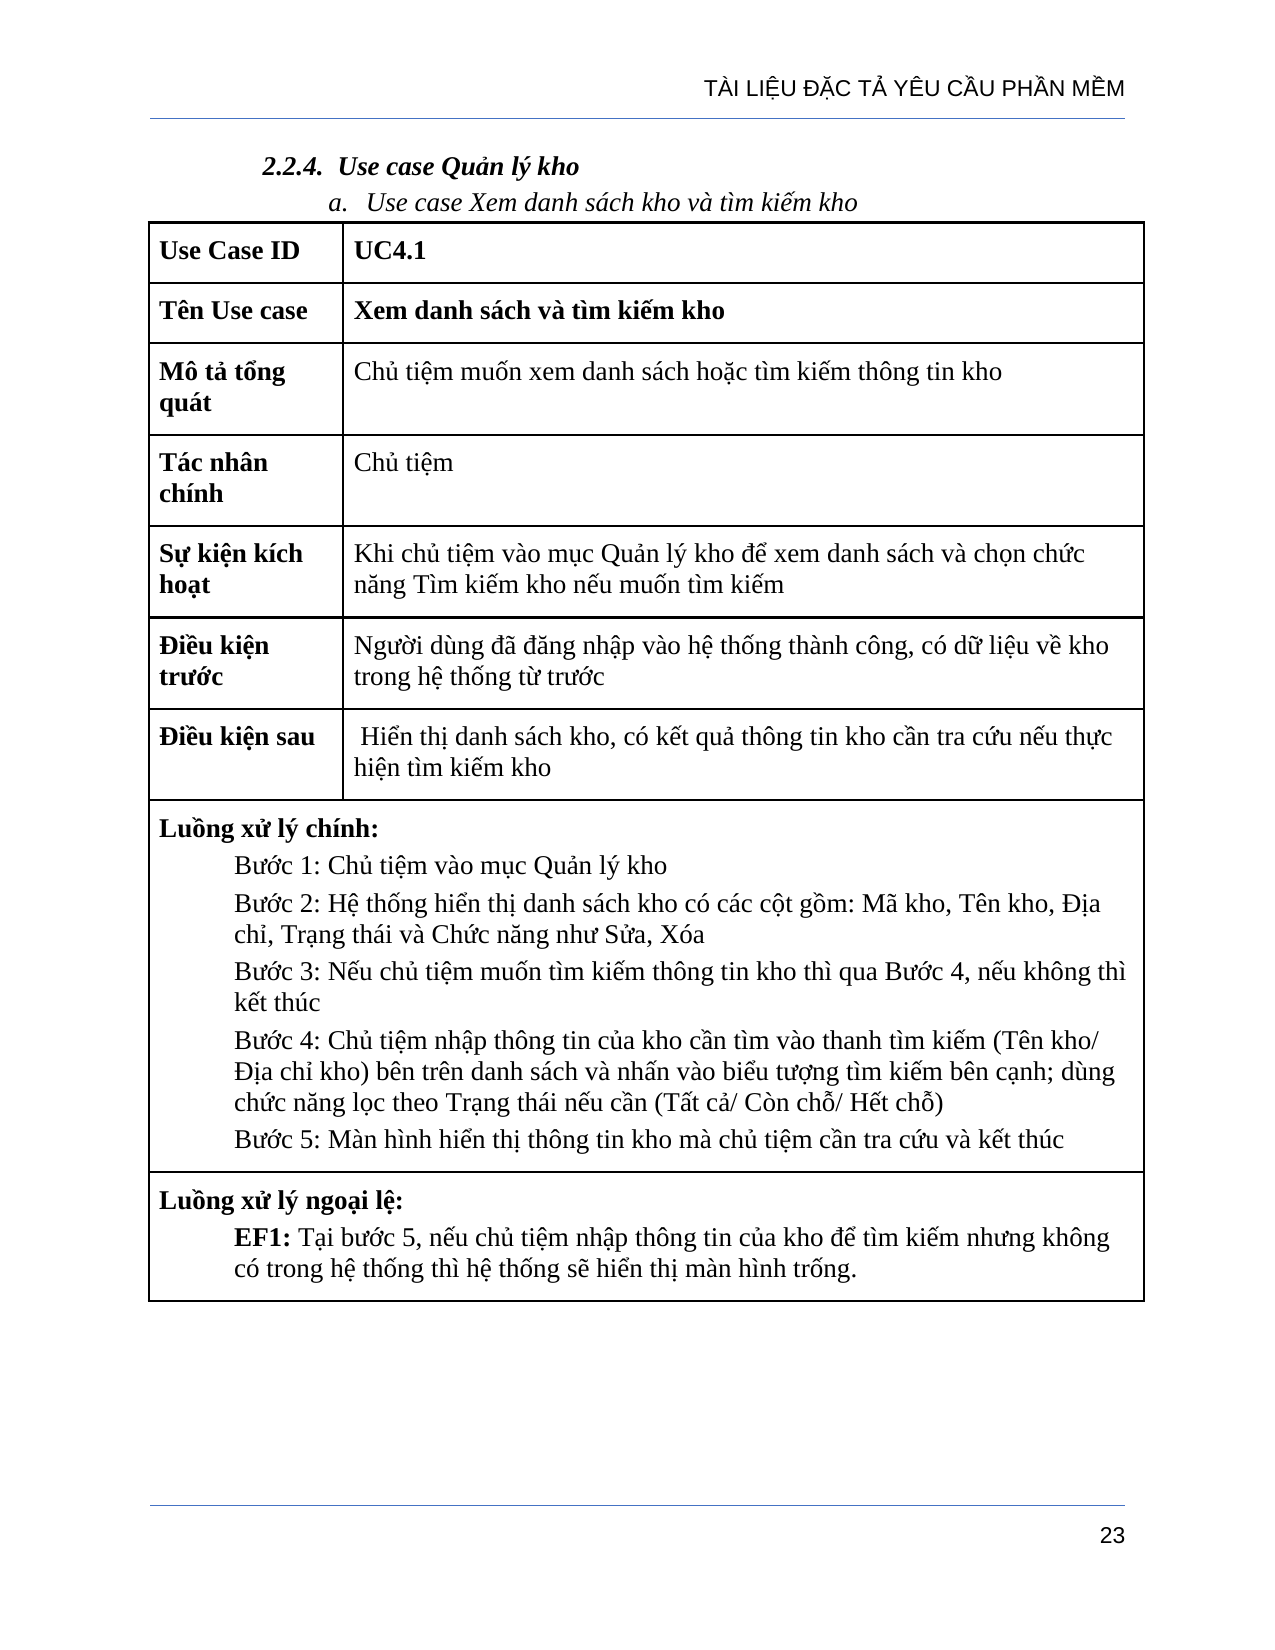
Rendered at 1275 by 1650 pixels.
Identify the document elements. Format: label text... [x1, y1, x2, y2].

table_cell Tác nhân chính [150, 436, 342, 525]
table_cell Khi chủ tiệm vào mục Quản lý kho để xem danh sách và chọn chức năng Tìm kiếm kho nếu muốn tìm kiếm [344, 527, 1143, 616]
table_cell Sự kiện kích hoạt [150, 527, 342, 616]
table_header Use Case ID [150, 224, 342, 282]
table_cell Luồng xử lý chính: Bước 1: Chủ tiệm vào mục Quản lý kho Bước 2: Hệ thống hiển thị danh sách kho có các cột gồm: Mã kho, Tên kho, Địa chỉ, Trạng thái và Chức năng như Sửa, Xóa Bước 3: Nếu chủ tiệm muốn tìm kiếm thông tin kho thì qua Bước 4, nếu không thì kết thúc Bước 4: Chủ tiệm nhập thông tin của kho cần tìm vào thanh tìm kiếm (Tên kho/ Địa chỉ kho) bên trên danh sách và nhấn vào biểu tượng tìm kiếm bên cạnh; dùng chức năng lọc theo Trạng thái nếu cần (Tất cả/ Còn chỗ/ Hết chỗ) Bước 5: Màn hình hiển thị thông tin kho mà chủ tiệm cần tra cứu và kết thúc [150, 801, 1143, 1171]
table_cell Tên Use case [150, 284, 342, 342]
table_cell Người dùng đã đăng nhập vào hệ thống thành công, có dữ liệu về kho trong hệ thống từ trước [344, 619, 1143, 708]
table_cell Hiển thị danh sách kho, có kết quả thông tin kho cần tra cứu nếu thực hiện tìm kiếm kho [344, 710, 1143, 799]
table_cell Điều kiện trước [150, 619, 342, 708]
table_cell Mô tả tổng quát [150, 344, 342, 433]
list Use case Xem danh sách kho và tìm kiếm kho [328, 186, 1125, 217]
list Use case Quản lý kho [262, 150, 1125, 181]
table_cell Luồng xử lý ngoại lệ: EF1: Tại bước 5, nếu chủ tiệm nhập thông tin của kho để tìm kiếm nhưng không có trong hệ thống thì hệ thống sẽ hiển thị màn hình trống. [150, 1173, 1143, 1300]
table_cell Chủ tiệm muốn xem danh sách hoặc tìm kiếm thông tin kho [344, 344, 1143, 433]
table_cell Điều kiện sau [150, 710, 342, 799]
table_cell Chủ tiệm [344, 436, 1143, 525]
table_cell Xem danh sách và tìm kiếm kho [344, 284, 1143, 342]
table_header UC4.1 [344, 224, 1143, 282]
